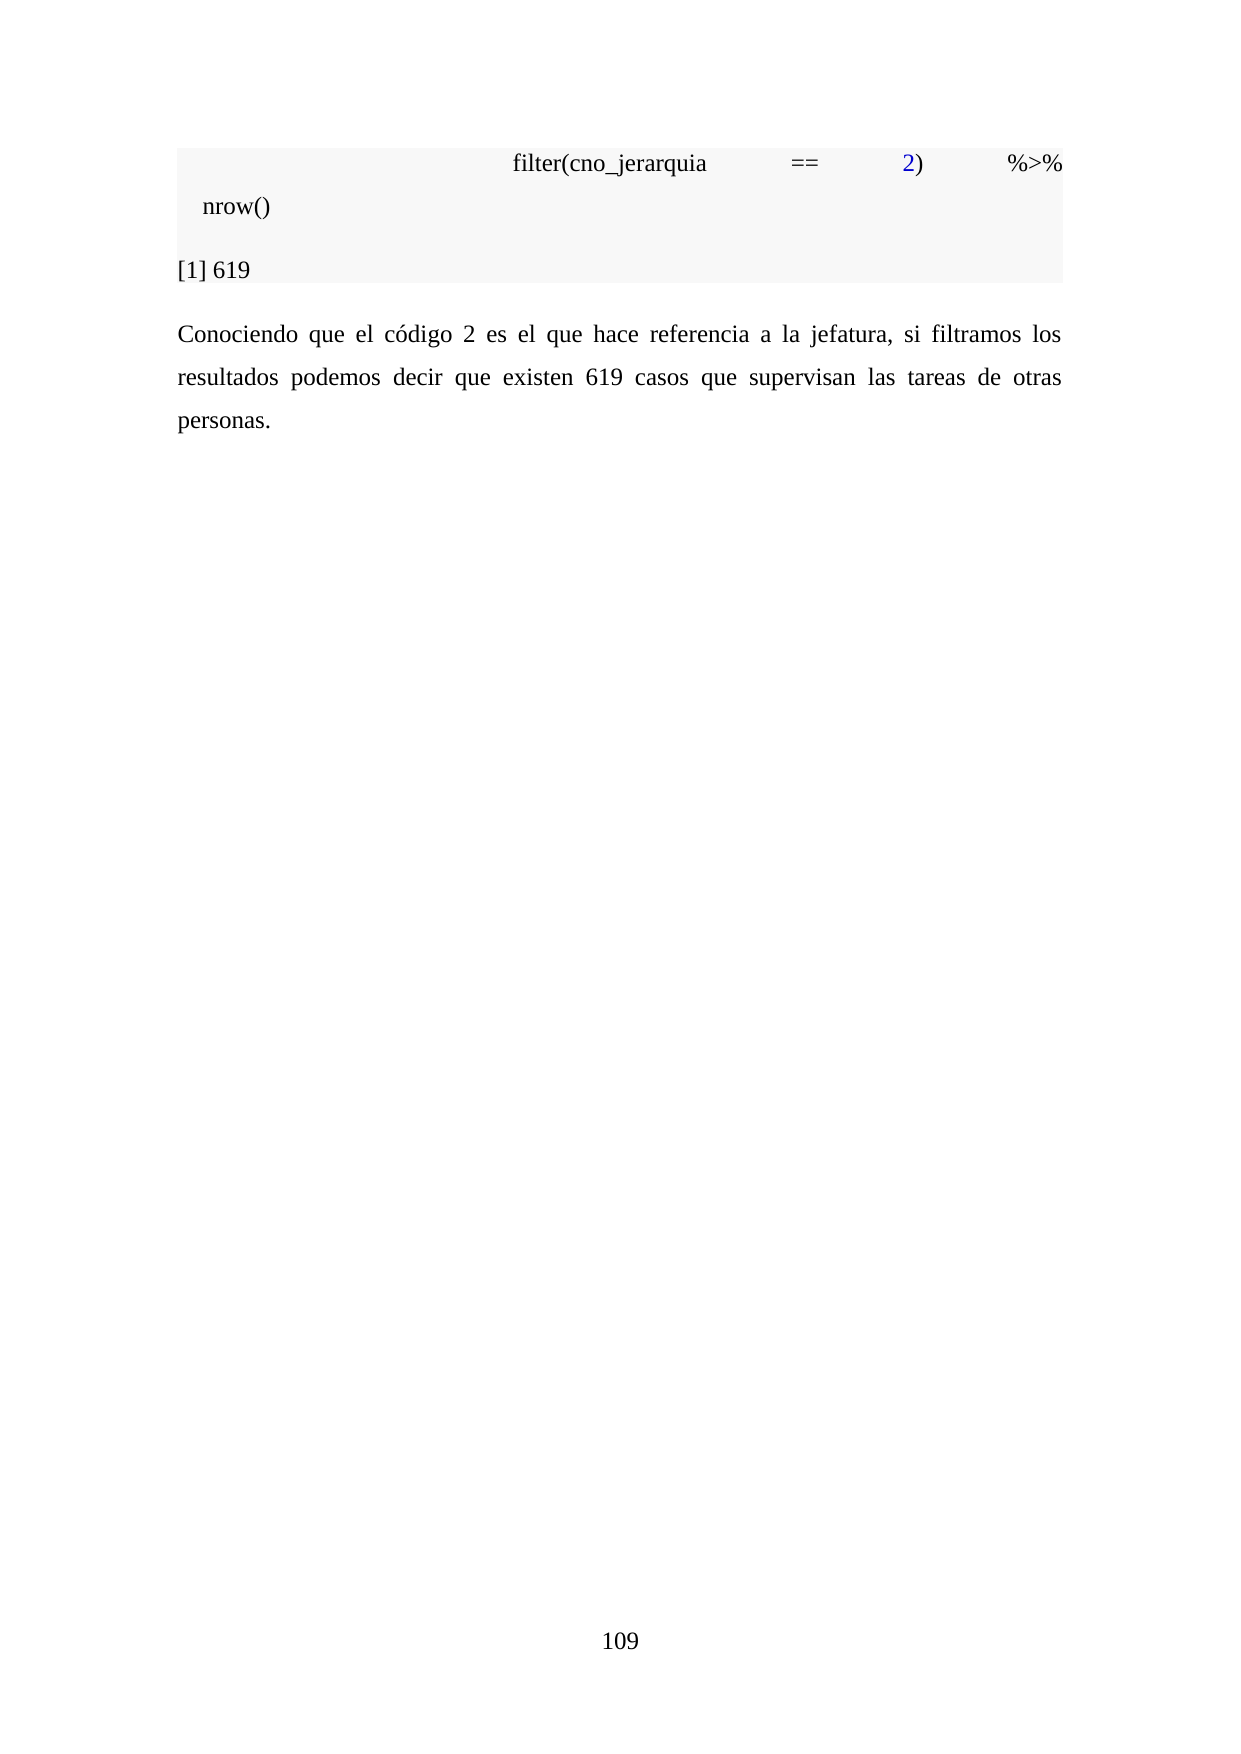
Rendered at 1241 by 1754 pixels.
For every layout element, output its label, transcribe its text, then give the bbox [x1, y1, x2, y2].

text Conociendo que el código 2 es el que hace referencia a la jefatura, si filtramos los resultados podemos decir que existen 619 casos que supervisan las tareas de otras personas. [177, 319, 1063, 434]
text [177, 148, 1063, 219]
text [1] 619 [177, 255, 1063, 283]
